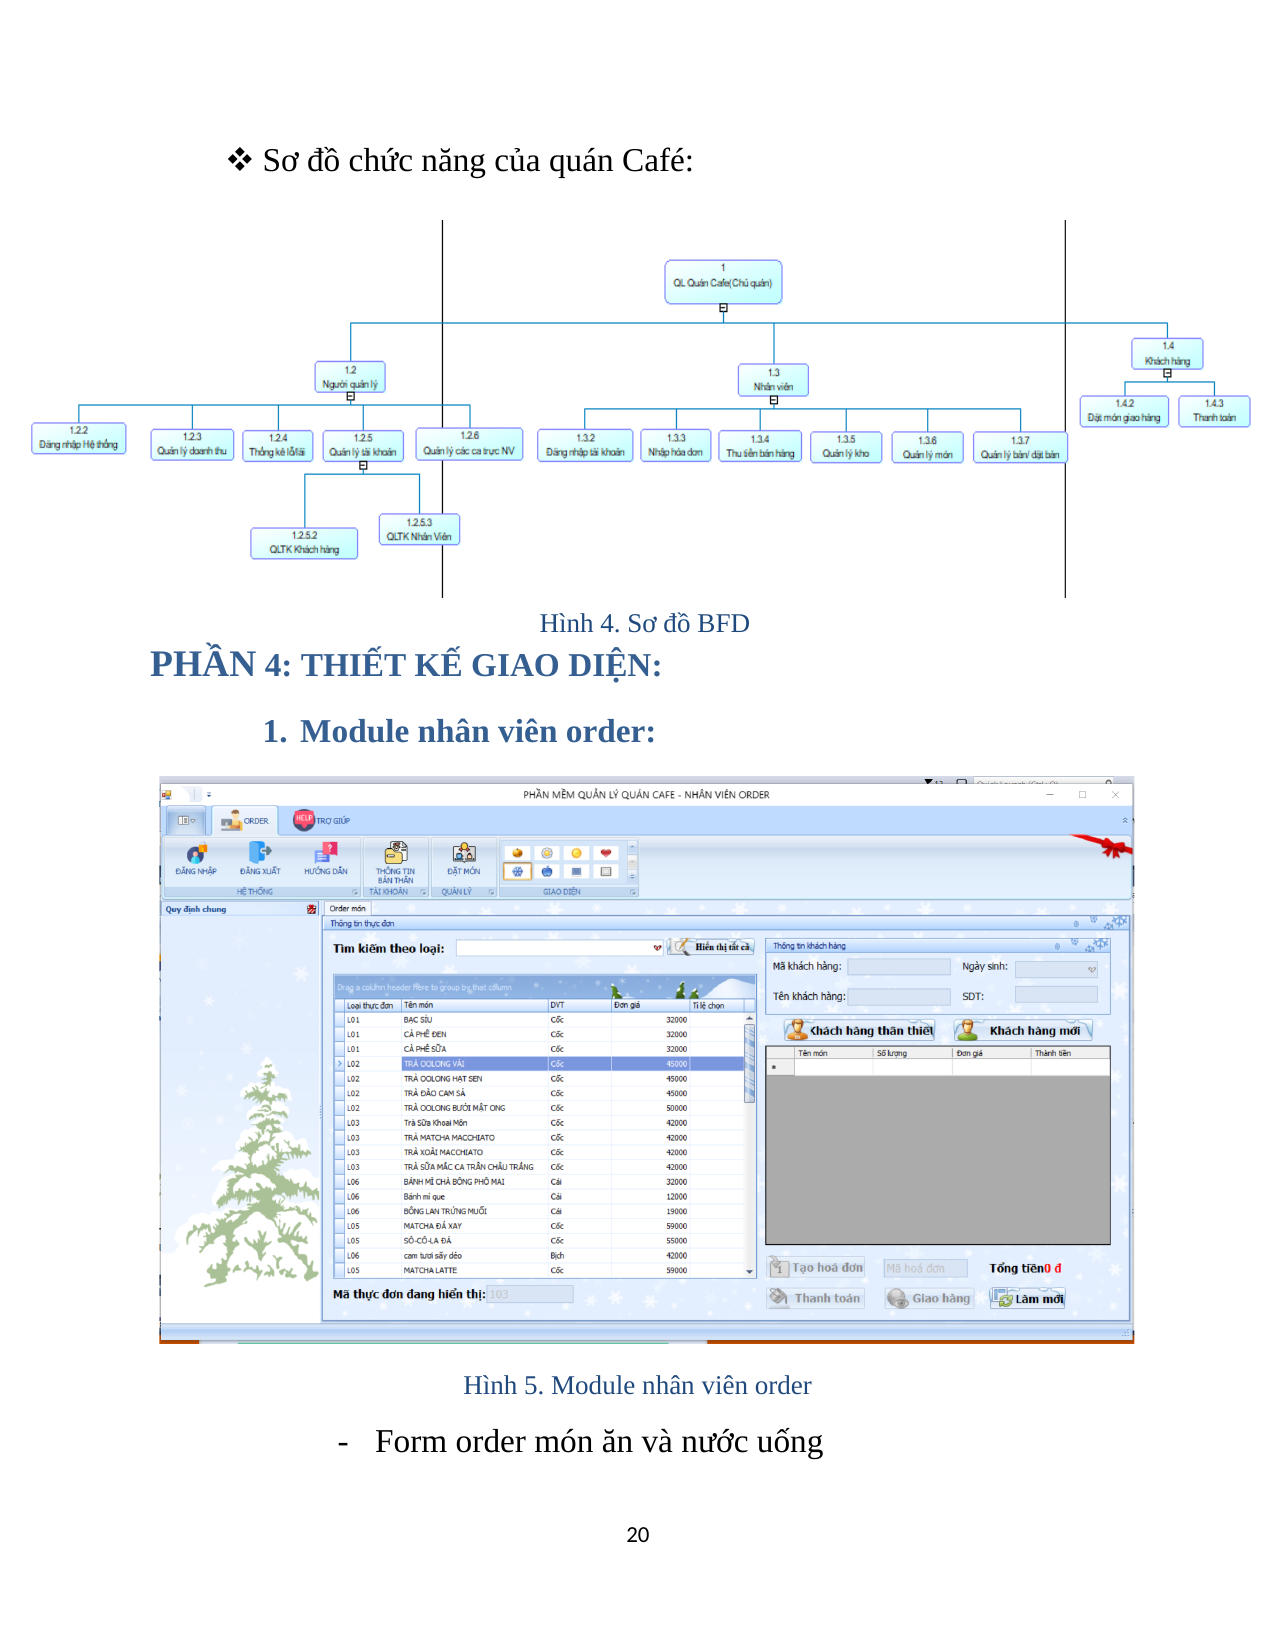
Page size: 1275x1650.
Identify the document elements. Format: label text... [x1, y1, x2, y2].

picture [159, 776, 1135, 1344]
picture [29, 220, 1260, 598]
text Hình 5. Module nhân viên order [150, 1369, 1125, 1401]
list Sơ đồ chức năng của quán Café: [225, 141, 1125, 179]
list Form order món ăn và nước uống [337, 1421, 1125, 1460]
list Module nhân viên order: [262, 712, 1125, 750]
text PHẦN 4: THIẾT KẾ GIAO DIỆN: [150, 641, 1125, 684]
